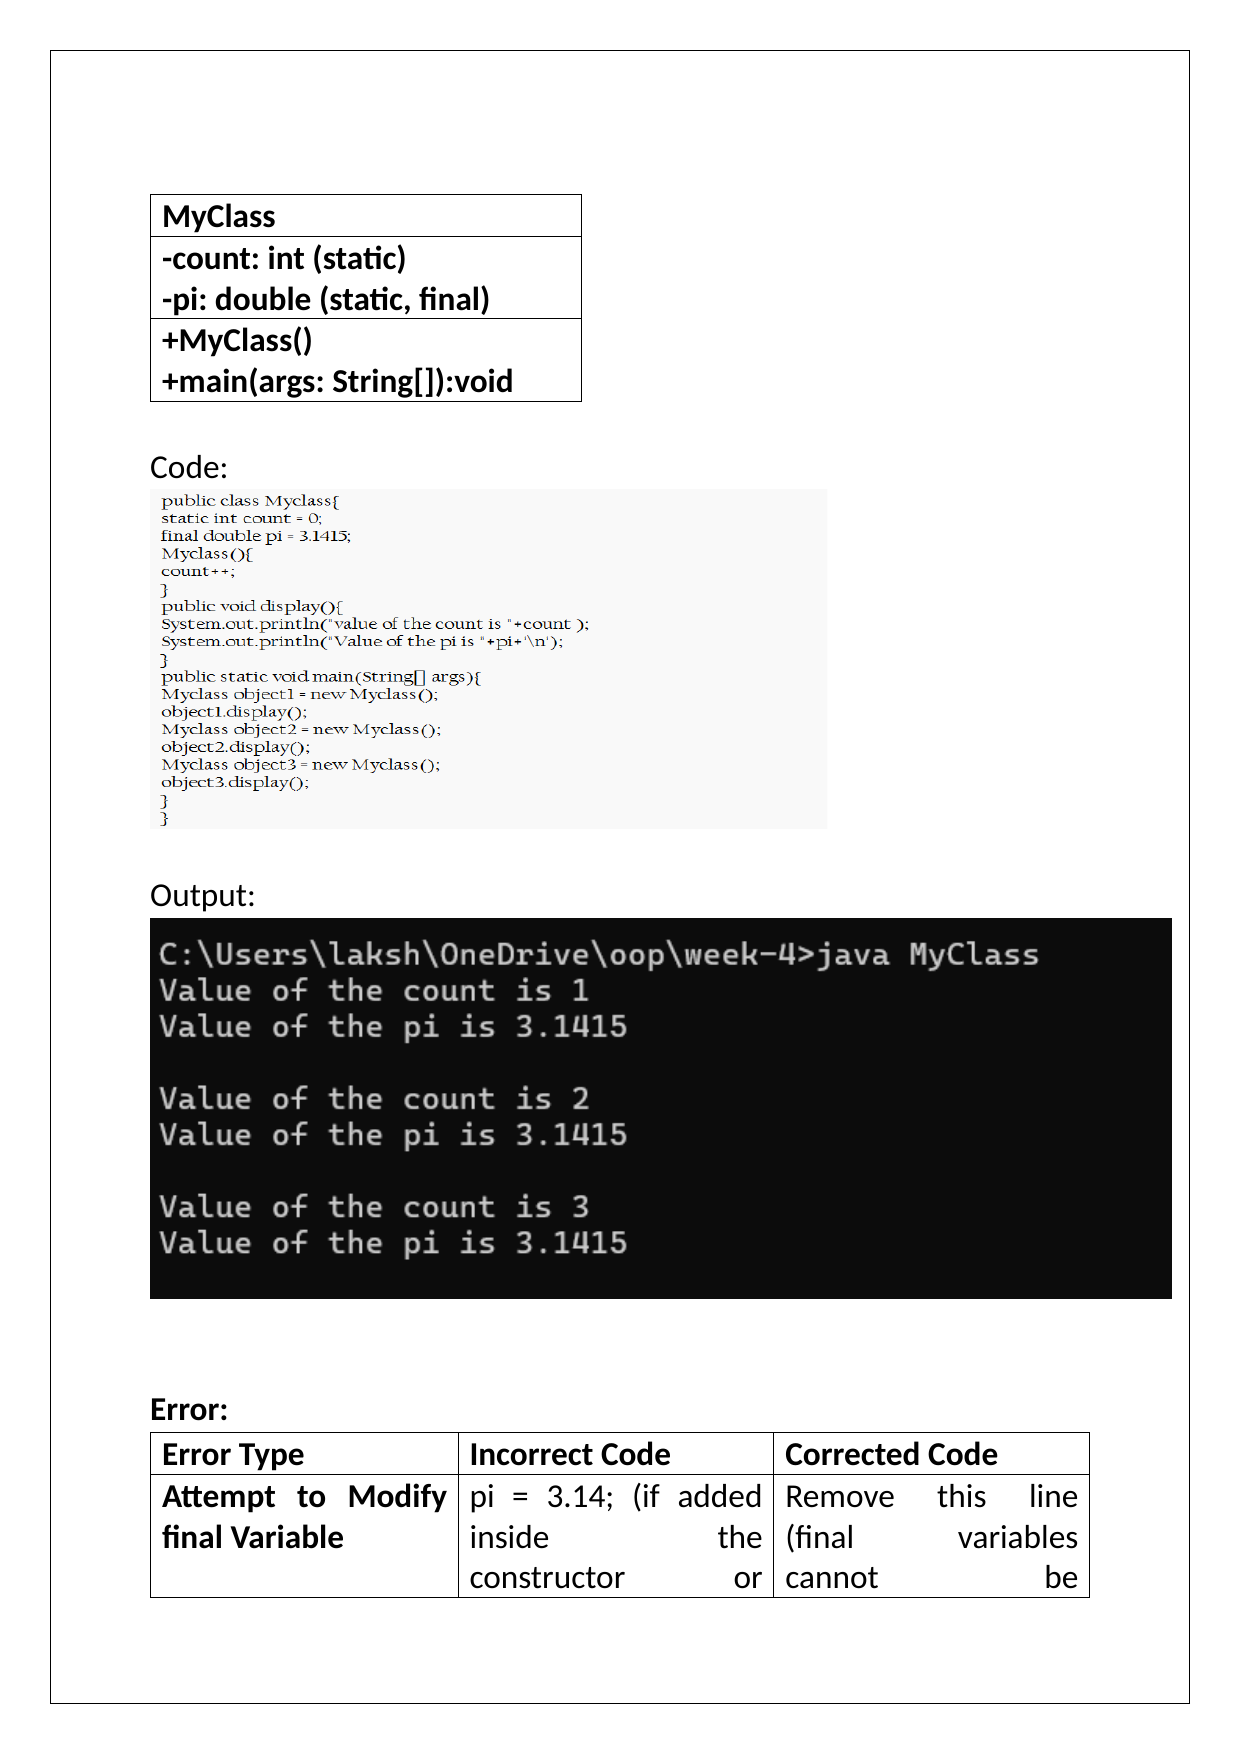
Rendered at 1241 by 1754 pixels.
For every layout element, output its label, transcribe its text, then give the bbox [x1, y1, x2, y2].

text Output: [150, 874, 1090, 915]
picture [150, 489, 828, 829]
table_header Incorrect Code [459, 1433, 773, 1474]
picture [150, 918, 1172, 1299]
table_header MyClass [151, 195, 581, 236]
table_header Error Type [151, 1433, 458, 1474]
text Error: [150, 1388, 1090, 1429]
table_cell +MyClass() +main(args: String[]):void [151, 319, 581, 401]
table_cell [774, 1475, 1089, 1597]
table_header Corrected Code [774, 1433, 1089, 1474]
text Code: [150, 446, 1090, 486]
table_cell -count: int (static) -pi: double (static, final) [151, 237, 581, 318]
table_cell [459, 1475, 773, 1597]
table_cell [151, 1475, 458, 1597]
